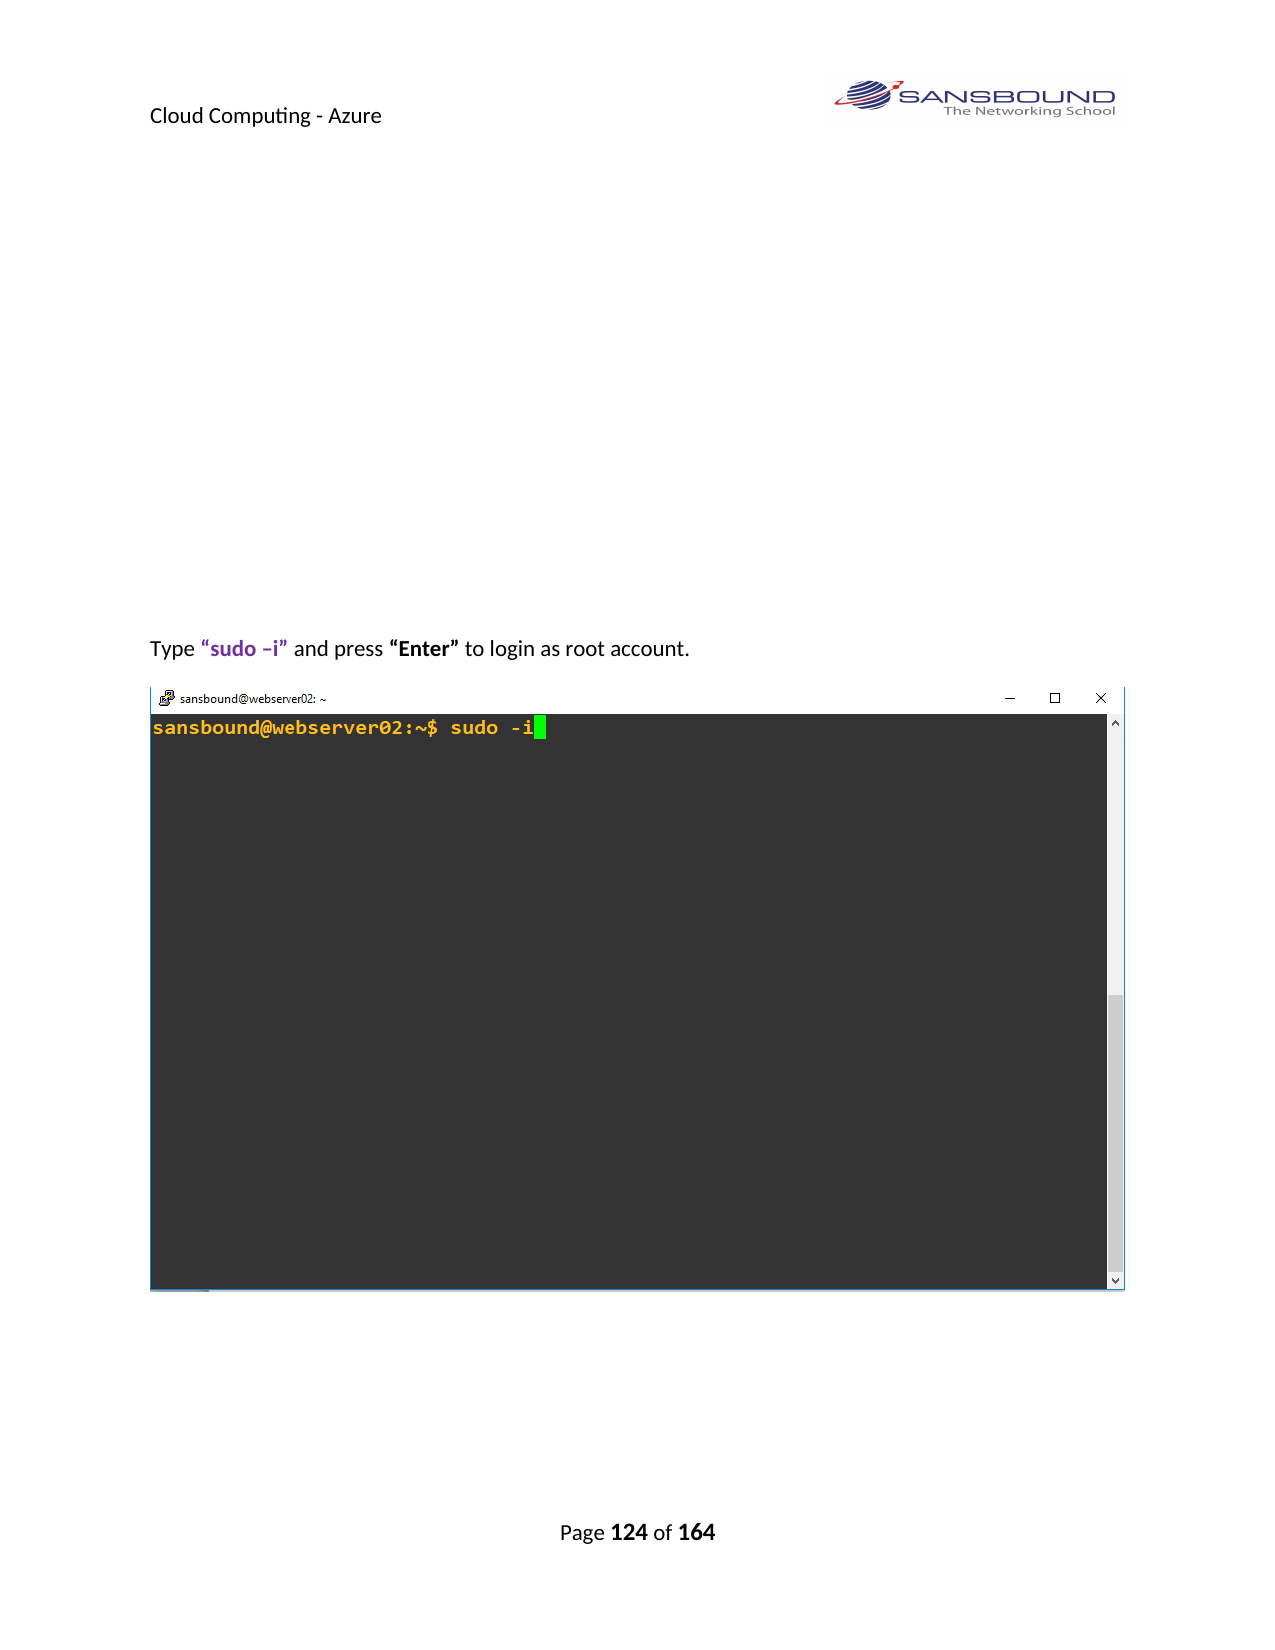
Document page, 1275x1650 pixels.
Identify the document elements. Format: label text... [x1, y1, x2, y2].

text Type “sudo –i” and press “Enter” to login as root account. [150, 634, 1125, 662]
picture [823, 75, 1125, 124]
picture [150, 687, 1125, 1292]
